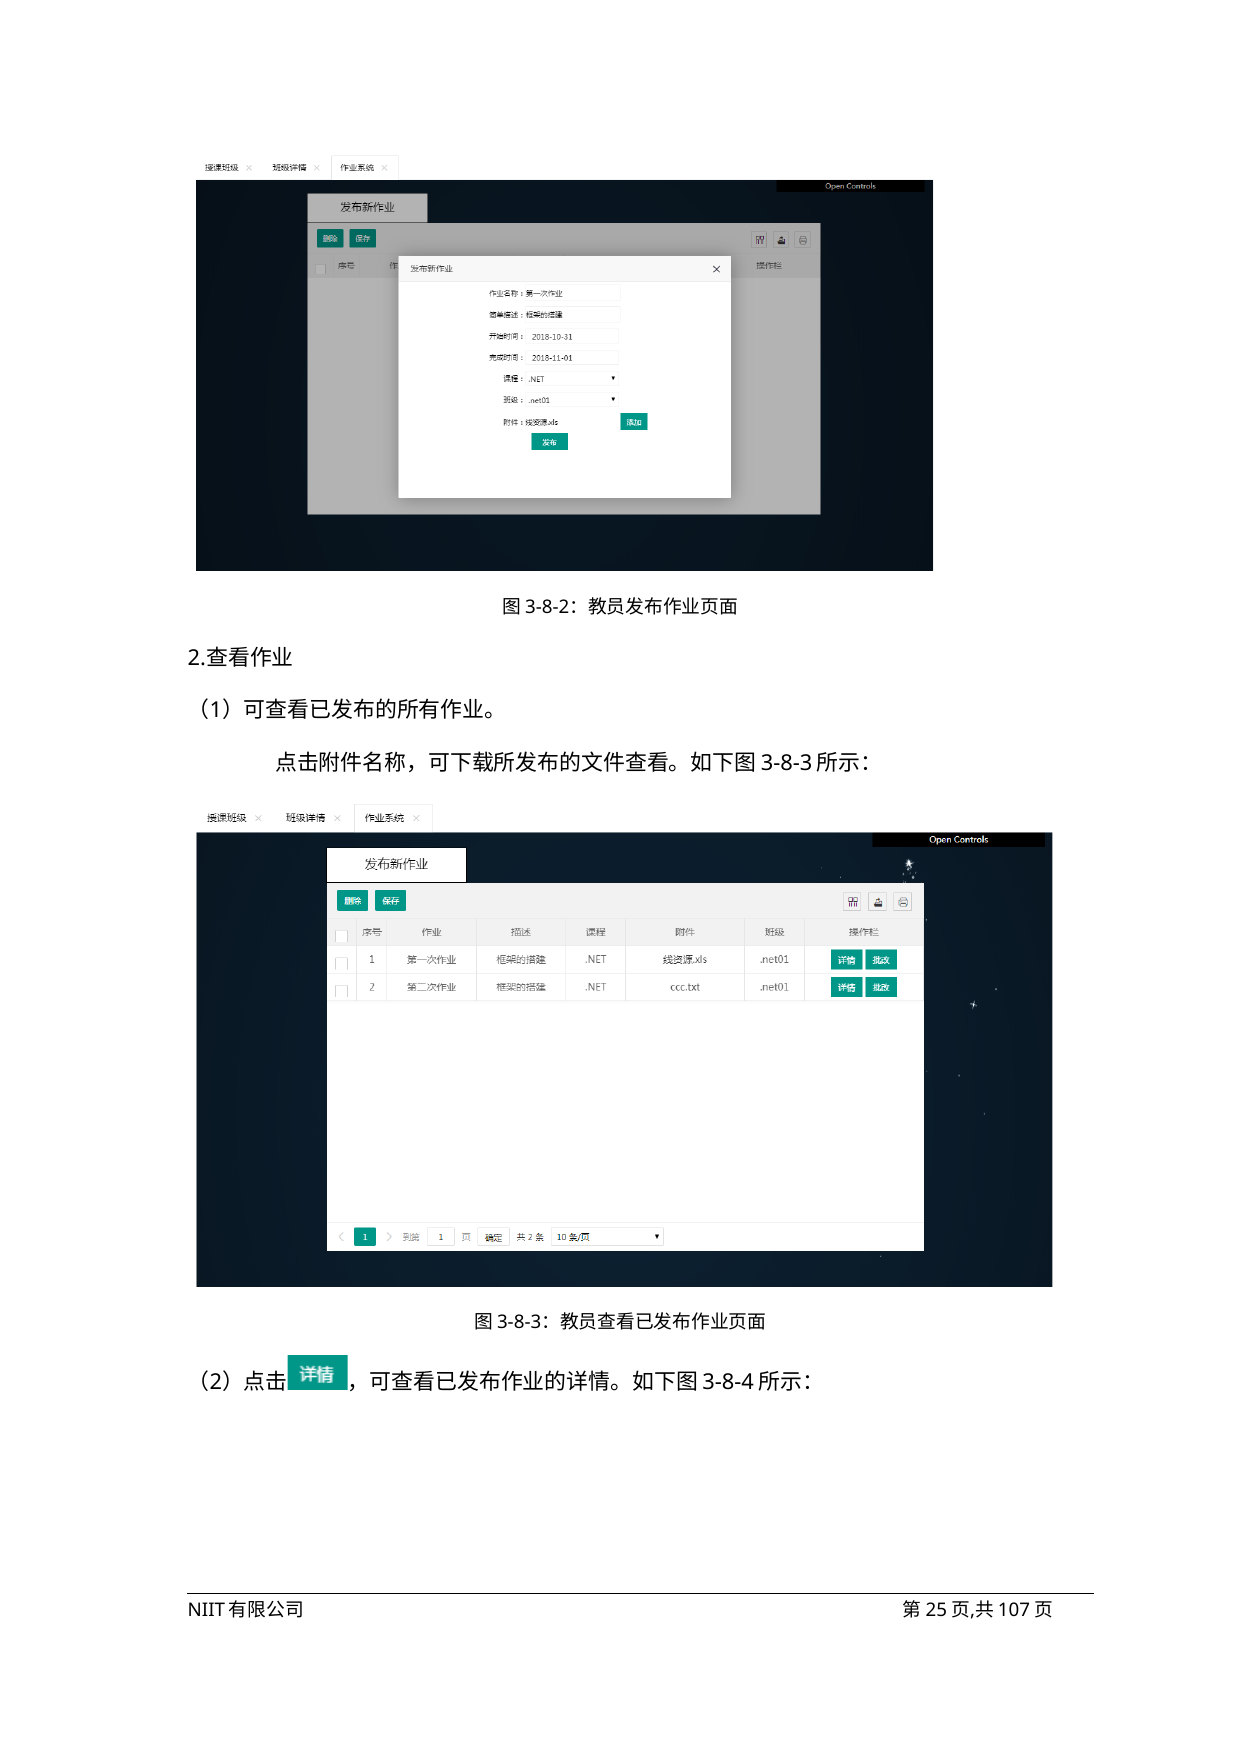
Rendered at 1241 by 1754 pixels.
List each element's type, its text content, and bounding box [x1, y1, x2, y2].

text 图3-8-2：教员发布作业页面 [187, 592, 1053, 619]
text 图3-8-3：教员查看已发布作业页面 [187, 1307, 1053, 1334]
text 点击附件名称，可下载所发布的文件查看。如下图3-8-3所示： [231, 745, 1053, 777]
text （2）点击，可查看已发布作业的详情。如下图3-8-4所示： [187, 1355, 1053, 1396]
picture [187, 150, 934, 571]
picture [187, 797, 1053, 1287]
text 2.查看作业 [187, 640, 1053, 672]
text （1）可查看已发布的所有作业。 [187, 692, 1053, 724]
picture [287, 1355, 348, 1390]
